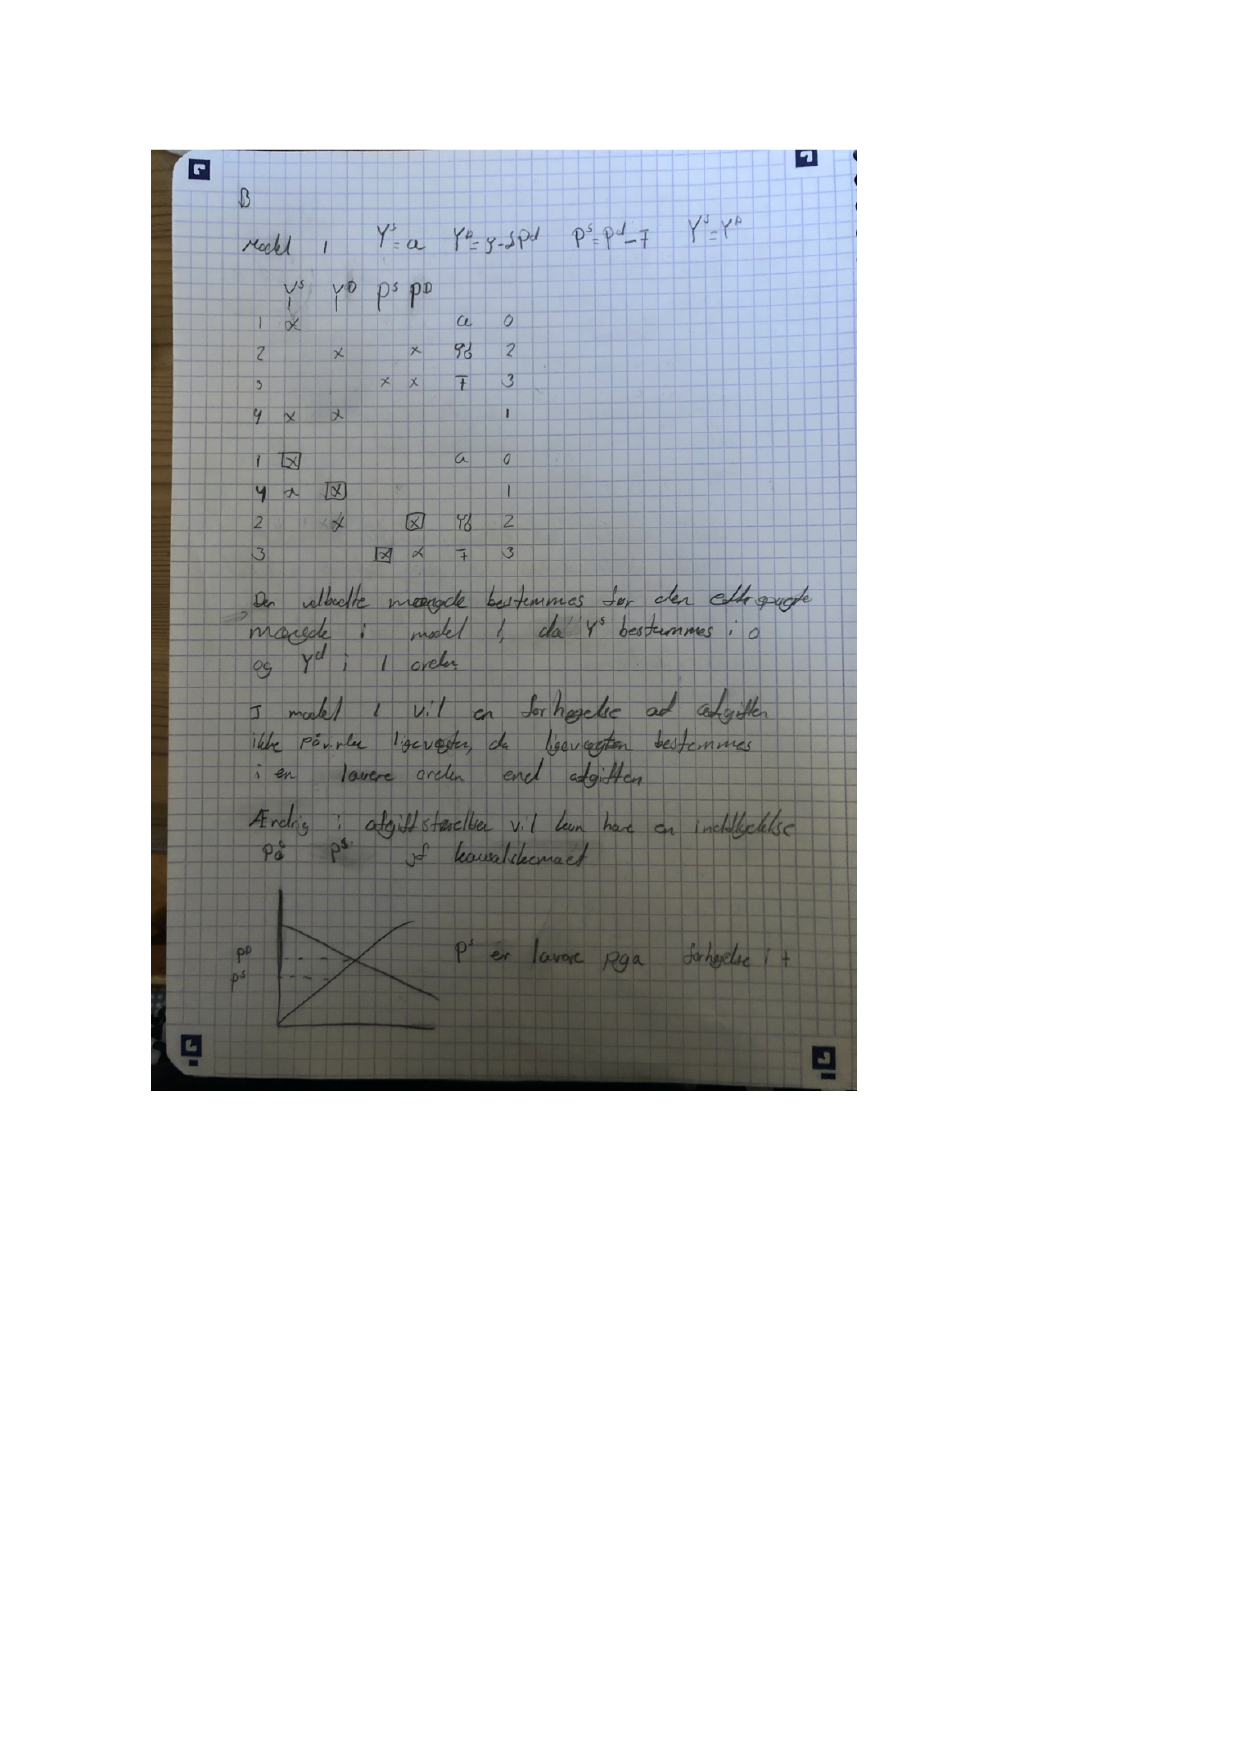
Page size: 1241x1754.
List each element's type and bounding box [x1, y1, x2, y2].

picture [151, 151, 857, 1090]
